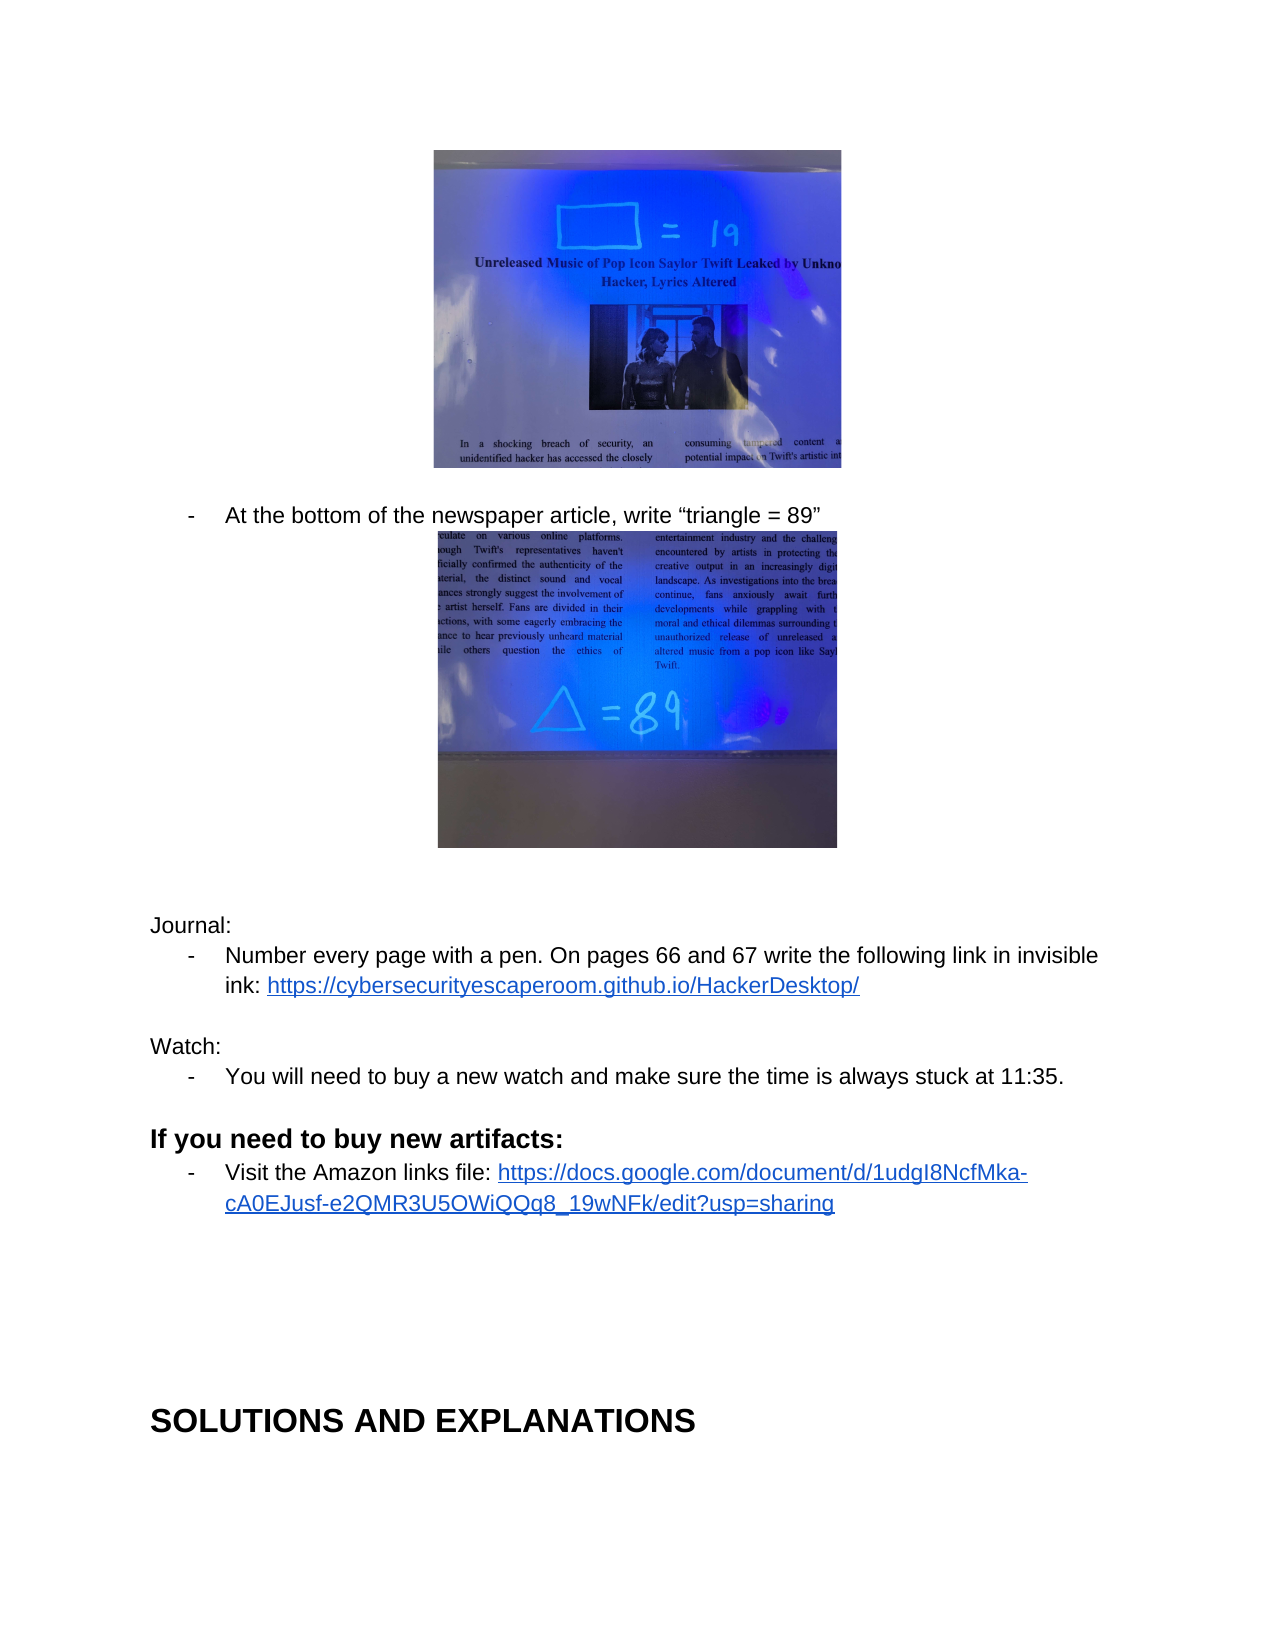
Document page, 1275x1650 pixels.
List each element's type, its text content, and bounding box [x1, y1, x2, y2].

list Number every page with a pen. On pages 66 and 67 write the following link in invisible ink: https://cybersecurityescaperoom.github.io/HackerDesktop/ [187, 942, 1125, 999]
text If you need to buy new artifacts: [150, 1123, 1125, 1155]
text Journal: [150, 912, 1125, 938]
list Visit the Amazon links file: https://docs.google.com/document/d/1udgI8NcfMka-cA0EJusf-e2QMR3U5OWiQQq8_19wNFk/edit?usp=sharing [187, 1159, 1125, 1216]
list You will need to buy a new watch and make sure the time is always stuck at 11:35. [187, 1063, 1125, 1089]
text SOLUTIONS AND EXPLANATIONS [150, 1401, 1125, 1439]
picture [438, 531, 838, 848]
list At the bottom of the newspaper article, write “triangle = 89” [187, 502, 1125, 528]
picture [434, 150, 842, 468]
text Watch: [150, 1033, 1125, 1059]
